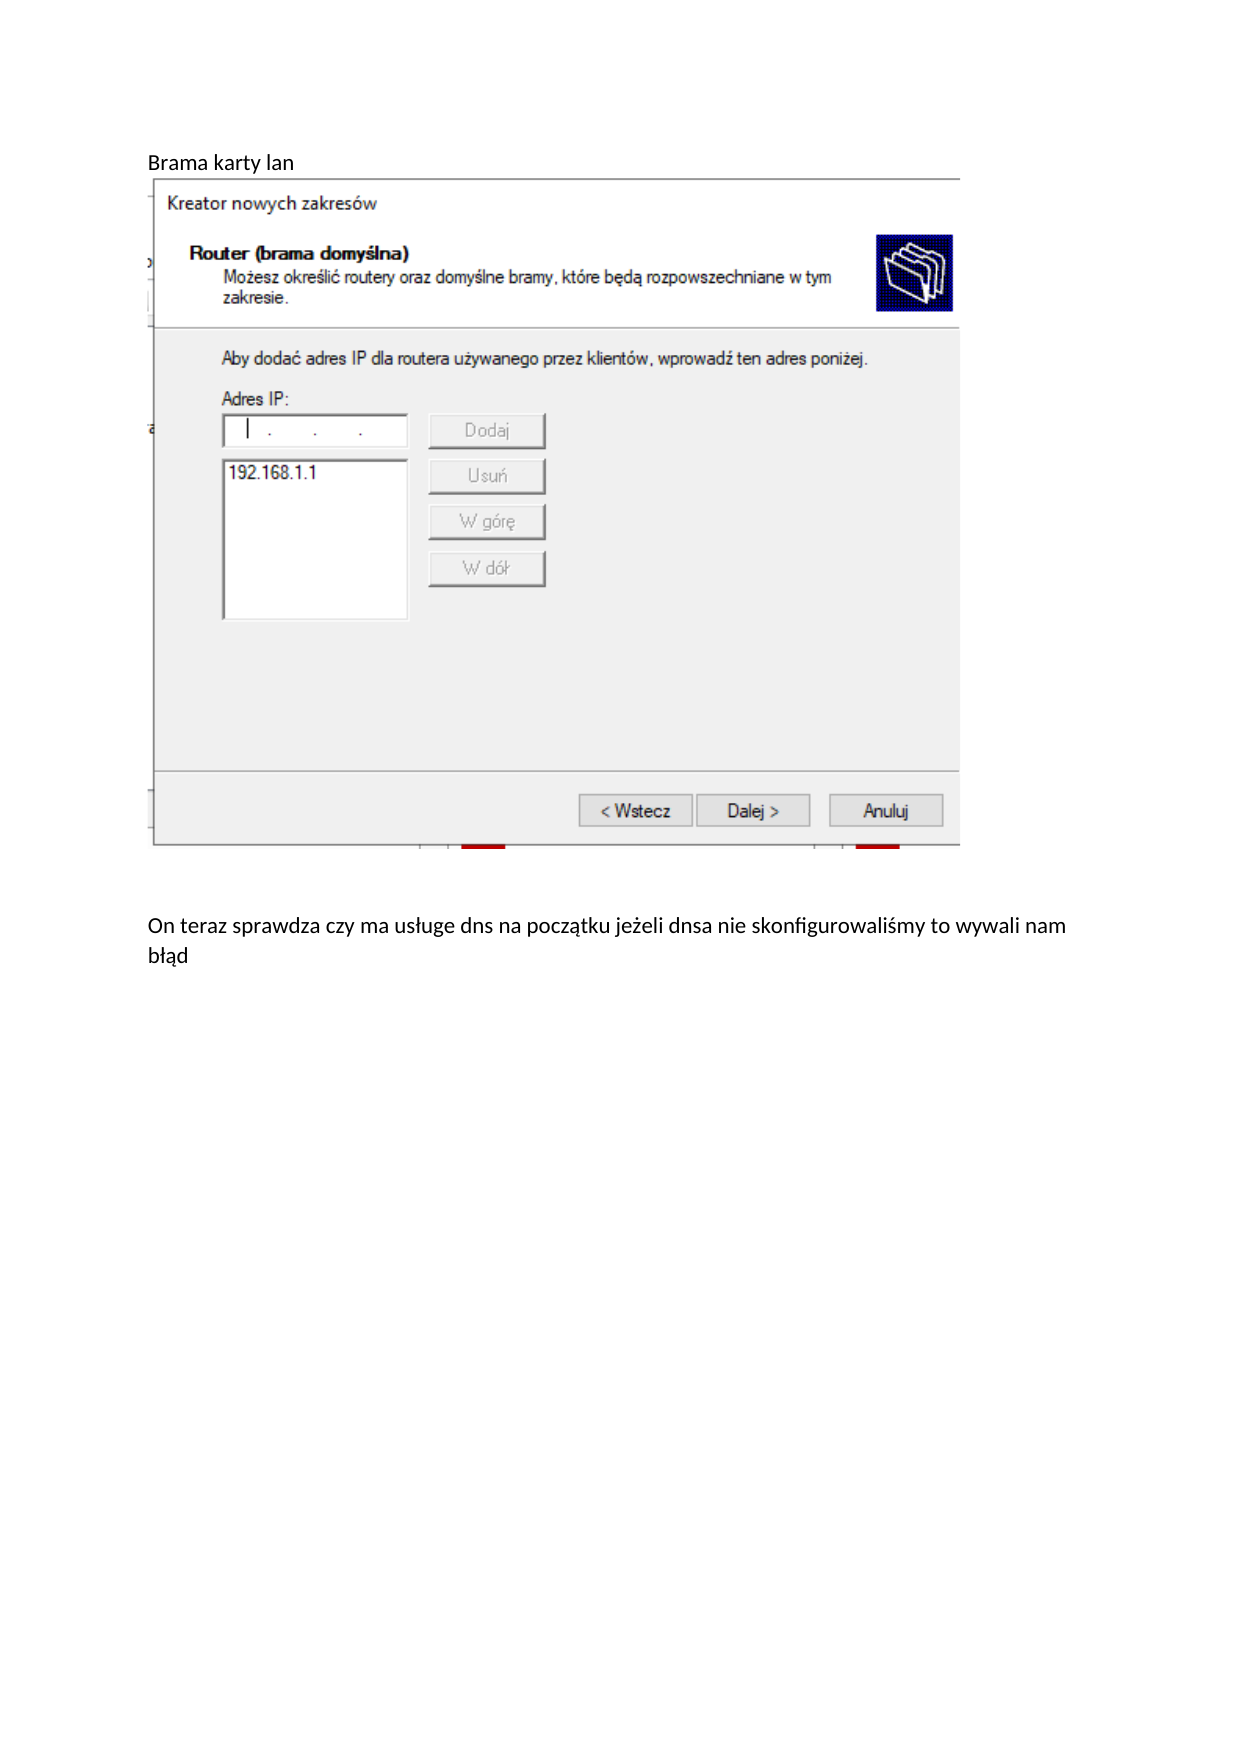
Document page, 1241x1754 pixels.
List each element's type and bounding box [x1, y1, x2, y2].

picture [147, 177, 960, 849]
text [148, 148, 1093, 999]
